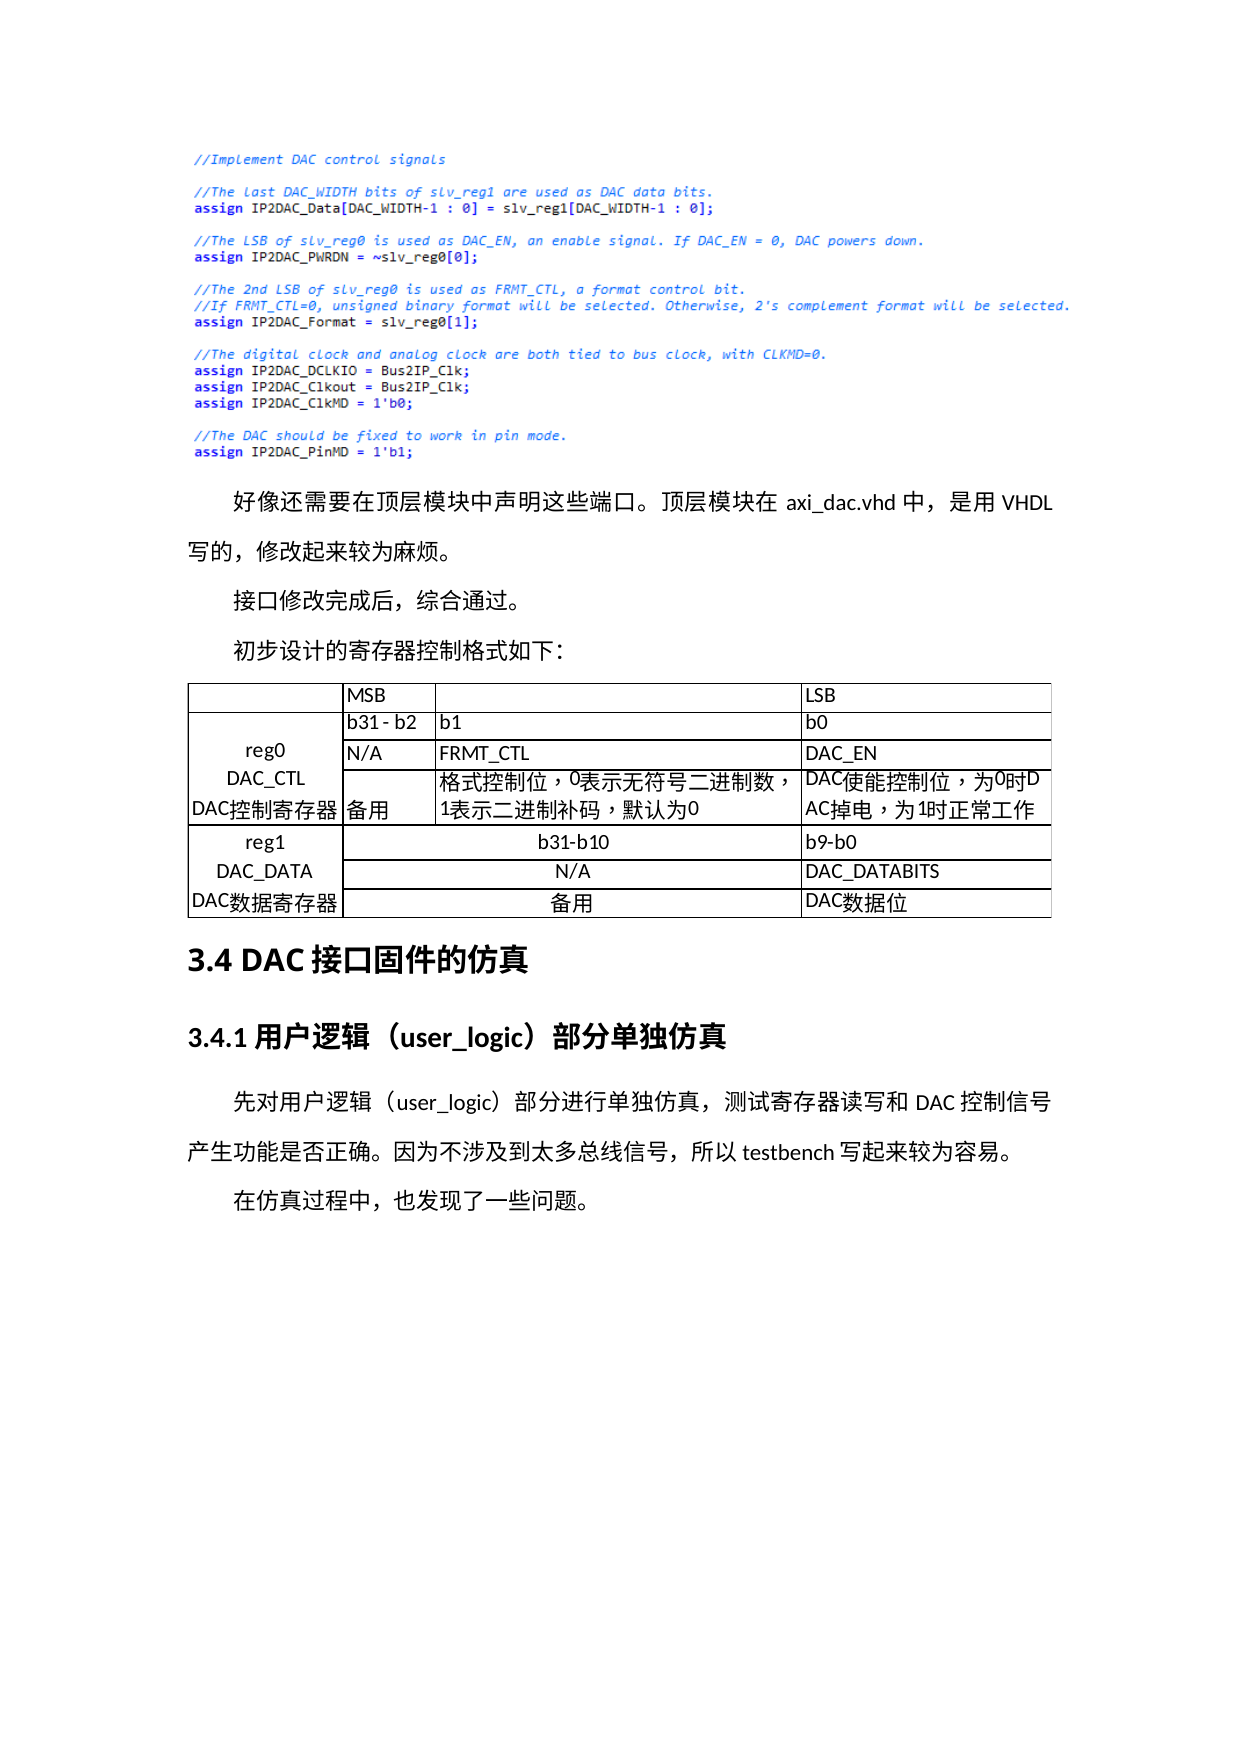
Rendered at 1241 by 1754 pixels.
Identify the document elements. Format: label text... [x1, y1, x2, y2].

subtitle 3.4 DAC接口固件的仿真 [187, 935, 1053, 981]
text 初步设计的寄存器控制格式如下： [187, 633, 1053, 666]
subtitle 3.4.1 用户逻辑（user_logic）部分单独仿真 [187, 1014, 1053, 1056]
text 好像还需要在顶层模块中声明这些端口。顶层模块在axi_dac.vhd中，是用VHDL写的，修改起来较为麻烦。 [187, 484, 1053, 567]
picture [187, 150, 1069, 467]
text 在仿真过程中，也发现了一些问题。 [187, 1183, 1053, 1216]
text 接口修改完成后，综合通过。 [187, 583, 1053, 616]
text 先对用户逻辑（user_logic）部分进行单独仿真，测试寄存器读写和DAC控制信号产生功能是否正确。因为不涉及到太多总线信号，所以testbench写起来较为容易。 [187, 1083, 1053, 1167]
